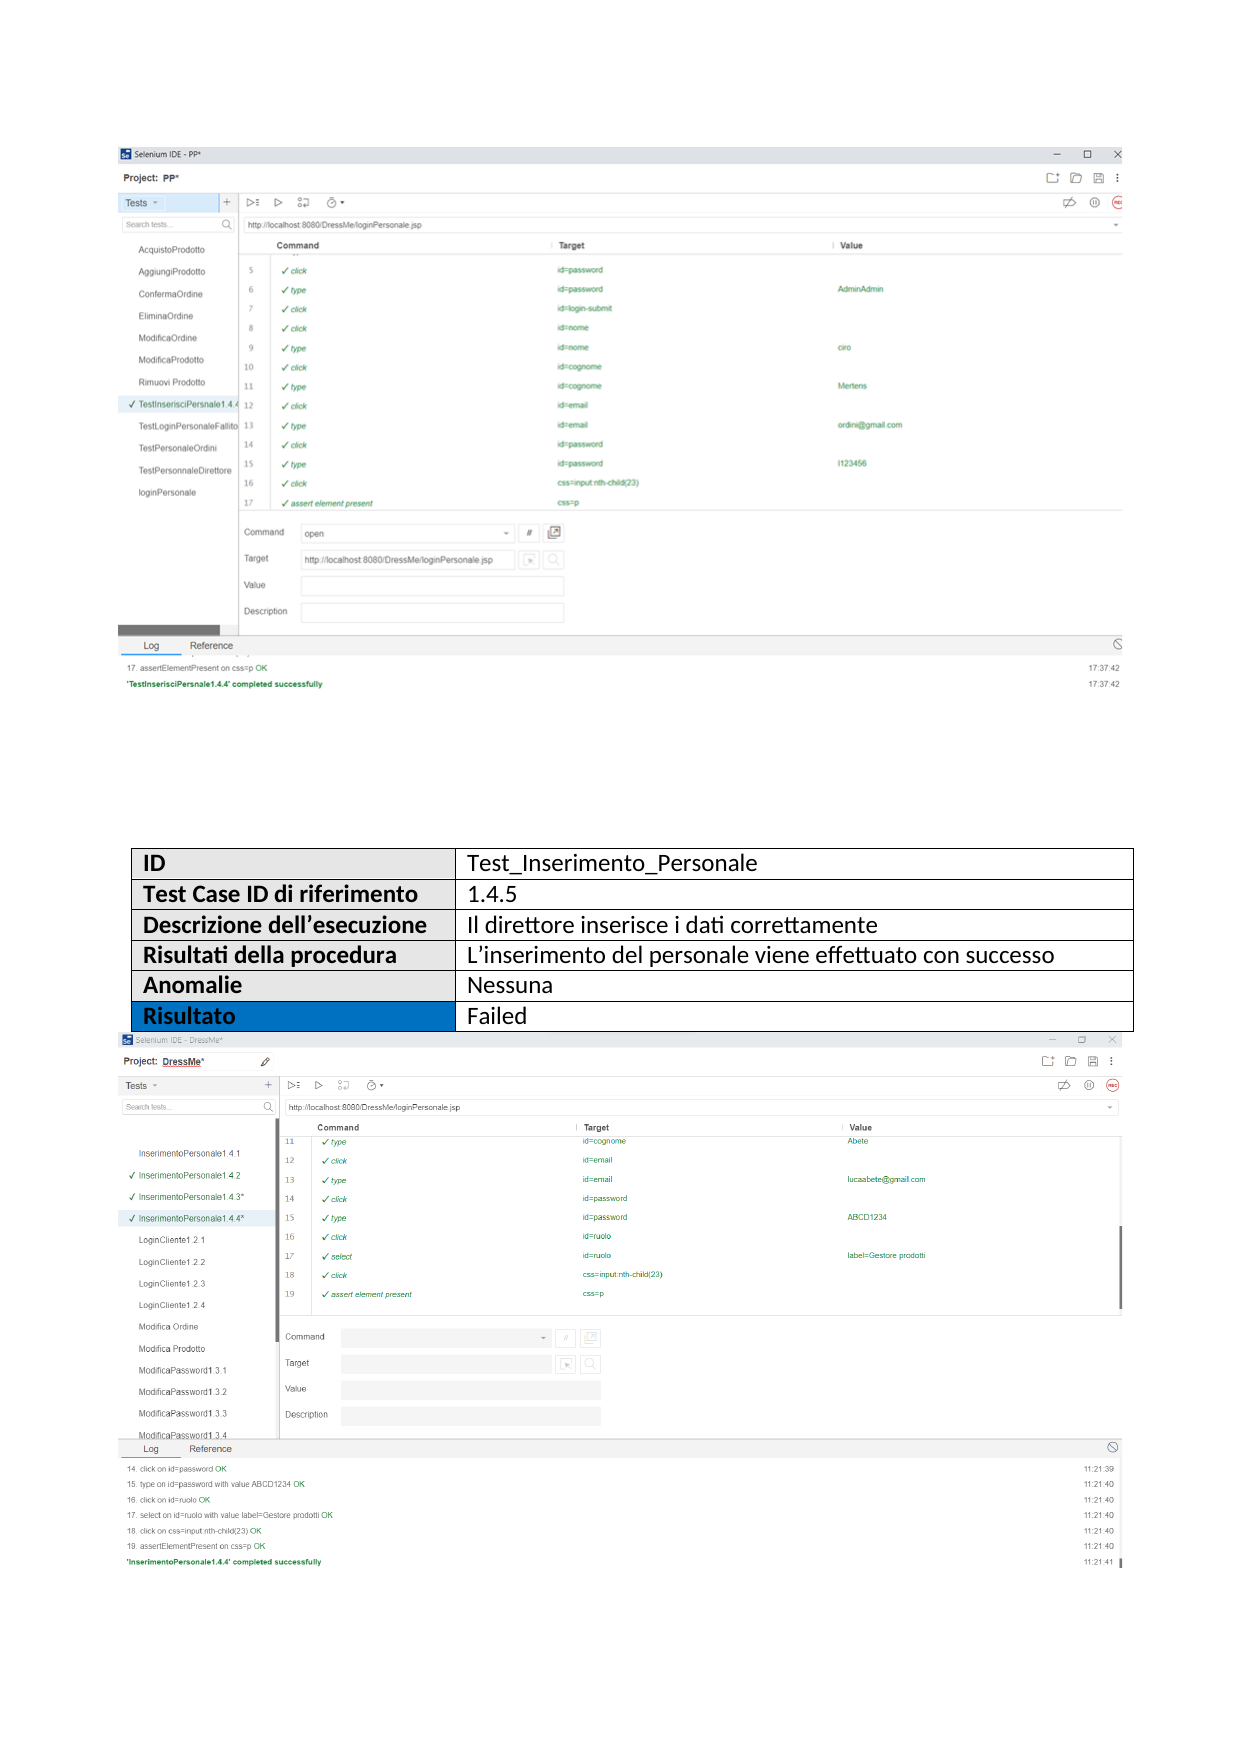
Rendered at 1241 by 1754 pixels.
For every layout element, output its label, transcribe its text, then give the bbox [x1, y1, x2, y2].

table_header ID [132, 849, 455, 878]
picture [118, 147, 1123, 689]
table_cell Descrizione dell’esecuzione [132, 910, 455, 940]
table_cell Test Case ID di riferimento [132, 880, 455, 909]
table_cell Failed [456, 1002, 1133, 1031]
table_cell Anomalie [132, 971, 455, 1001]
table_cell Nessuna [456, 971, 1133, 1001]
table_cell Risultati della procedura [132, 941, 455, 970]
table_cell 1.4.5 [456, 880, 1133, 909]
table_header Test_Inserimento_Personale [456, 849, 1133, 878]
picture [118, 1032, 1123, 1568]
table_cell Risultato [132, 1002, 455, 1031]
table_cell Il direttore inserisce i dati correttamente [456, 910, 1133, 940]
table_cell L’inserimento del personale viene effettuato con successo [456, 941, 1133, 970]
